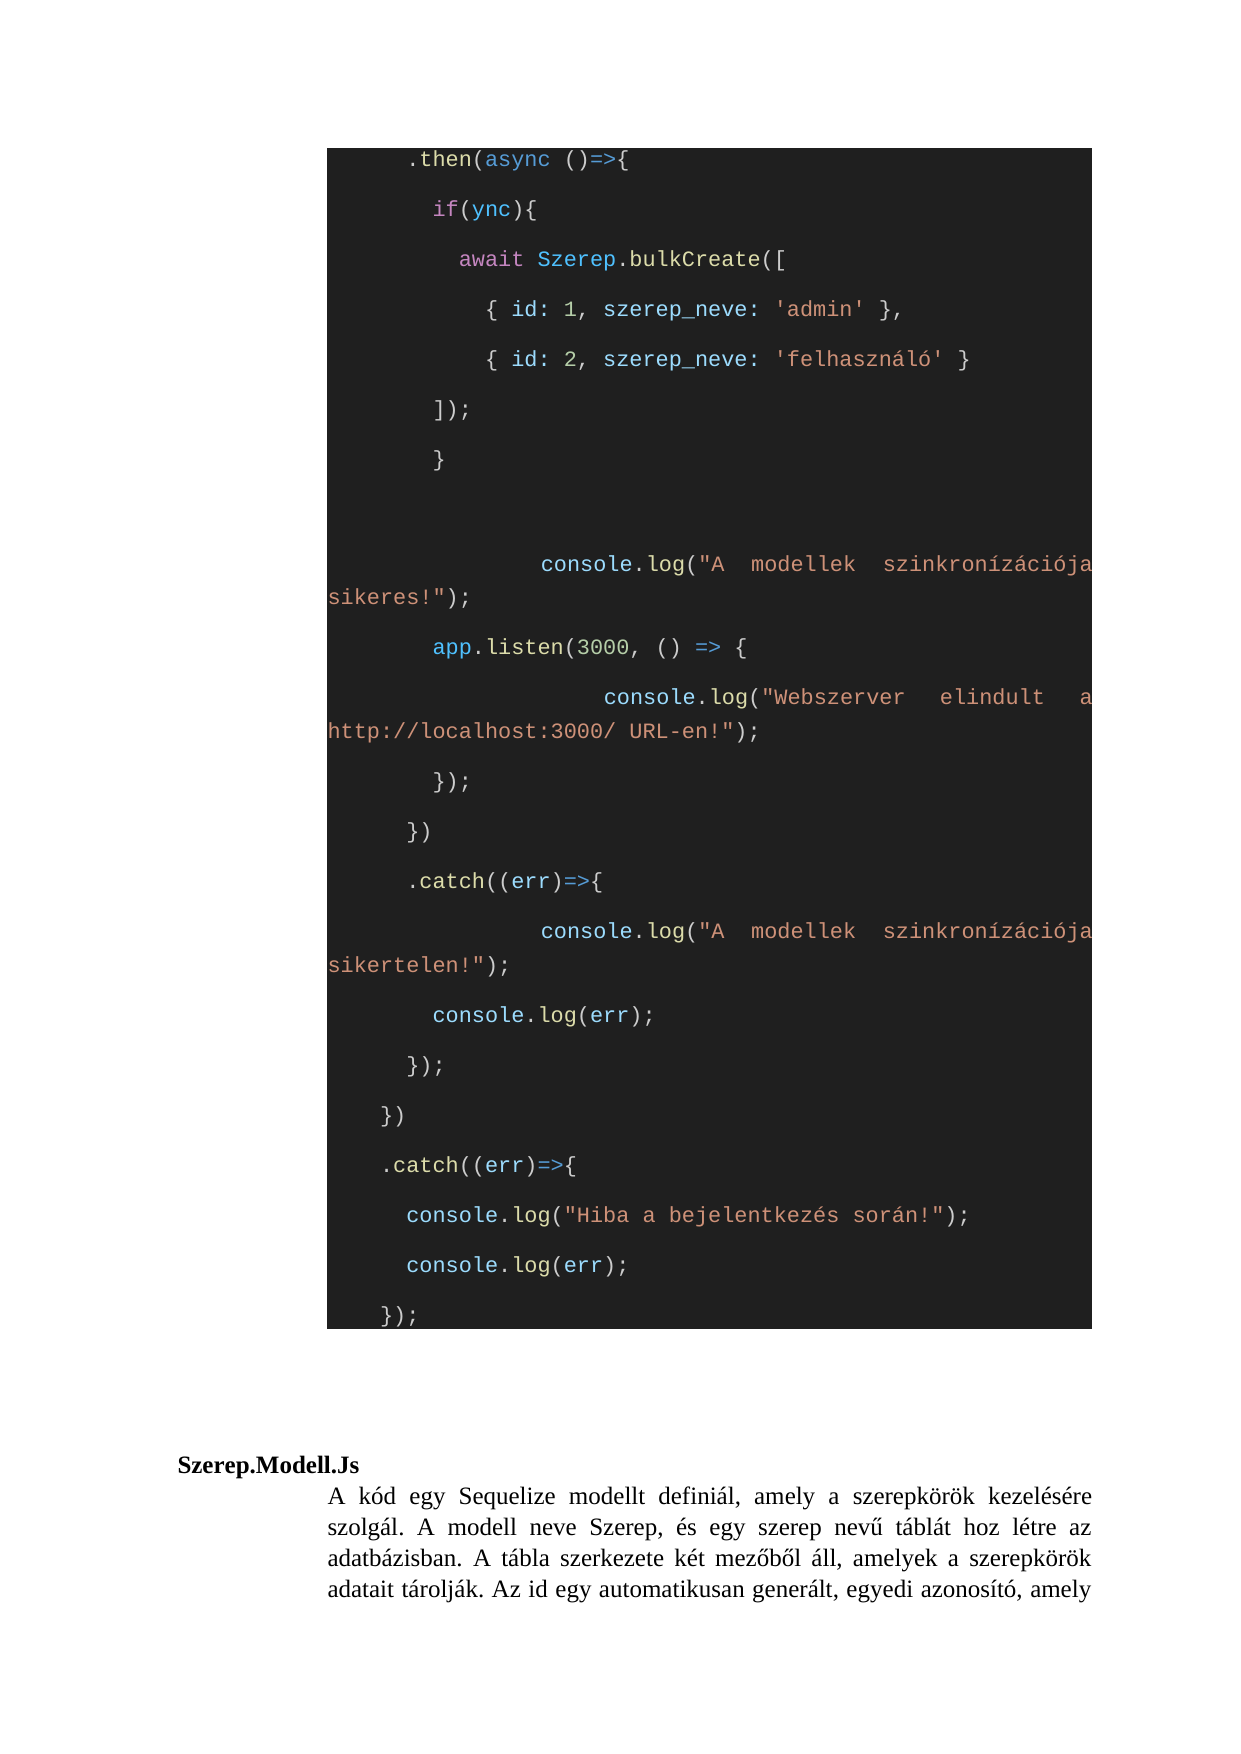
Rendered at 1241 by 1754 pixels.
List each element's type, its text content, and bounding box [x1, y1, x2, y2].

text console.log("A modellek szinkronízációja sikeres!"); [327, 553, 1092, 611]
text }); [327, 1304, 1092, 1329]
text }); [327, 1054, 1092, 1079]
text console.log(err); [327, 1254, 1092, 1279]
text } [327, 448, 1092, 473]
text { id: 1, szerep_neve: 'admin' }, [327, 298, 1092, 323]
text }) [327, 820, 1092, 845]
text }); [327, 770, 1092, 795]
text .then(async ()=>{ [327, 148, 1092, 172]
text console.log("Webszerver elindult a http://localhost:3000/ URL-en!"); [327, 687, 1092, 745]
text .catch((err)=>{ [327, 870, 1092, 895]
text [327, 1481, 1092, 1603]
text ]); [327, 398, 1092, 423]
text console.log("Hiba a bejelentkezés során!"); [327, 1204, 1092, 1229]
text await Szerep.bulkCreate([ [327, 248, 1092, 273]
text console.log("A modellek szinkronízációja sikertelen!"); [327, 920, 1092, 979]
text if(ync){ [327, 198, 1092, 223]
text app.listen(3000, () => { [327, 636, 1092, 661]
text { id: 2, szerep_neve: 'felhasználó' } [327, 348, 1092, 373]
subtitle Szerep.Modell.Js [177, 1450, 1092, 1479]
text }) [327, 1104, 1092, 1129]
text console.log(err); [327, 1004, 1092, 1029]
text .catch((err)=>{ [327, 1154, 1092, 1179]
